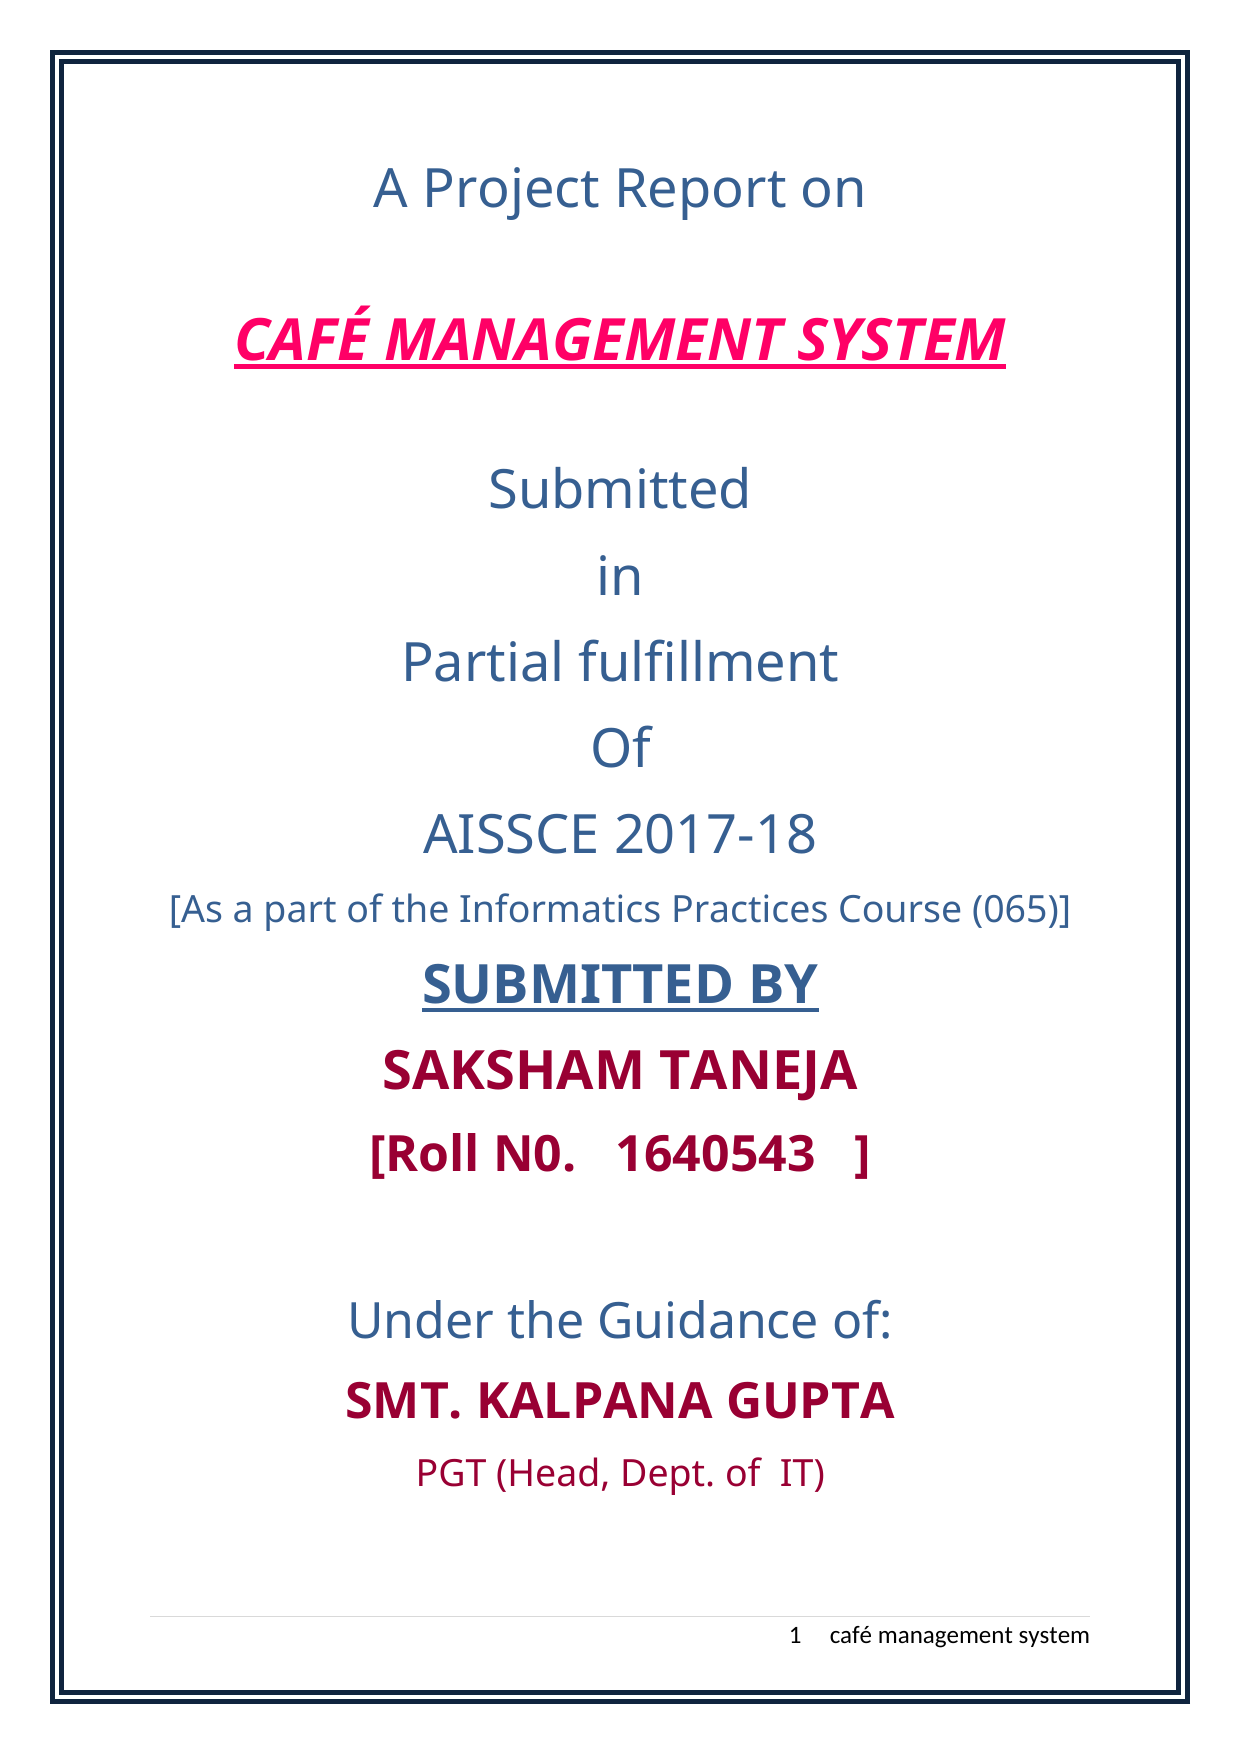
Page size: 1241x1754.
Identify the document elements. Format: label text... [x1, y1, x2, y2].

text AISSCE 2017-18 [150, 796, 1090, 869]
text PGT (Head, Dept. of IT) [150, 1446, 1090, 1497]
text SAKSHAM TANEJA [150, 1032, 1090, 1106]
text [As a part of the Informatics Practices Course (065)] [150, 882, 1090, 933]
text SMT. KALPANA GUPTA [150, 1366, 1090, 1434]
text A Project Report on [150, 150, 1090, 224]
text CAFÉ MANAGEMENT SYSTEM [150, 297, 1090, 377]
text [Roll N0. 1640543 ] [150, 1118, 1090, 1186]
text Submitted [150, 451, 1090, 524]
text in [150, 537, 1090, 611]
text Of [150, 709, 1090, 783]
text Under the Guidance of: [150, 1285, 1090, 1353]
text SUBMITTED BY [150, 946, 1090, 1019]
text Partial fulfillment [150, 623, 1090, 697]
